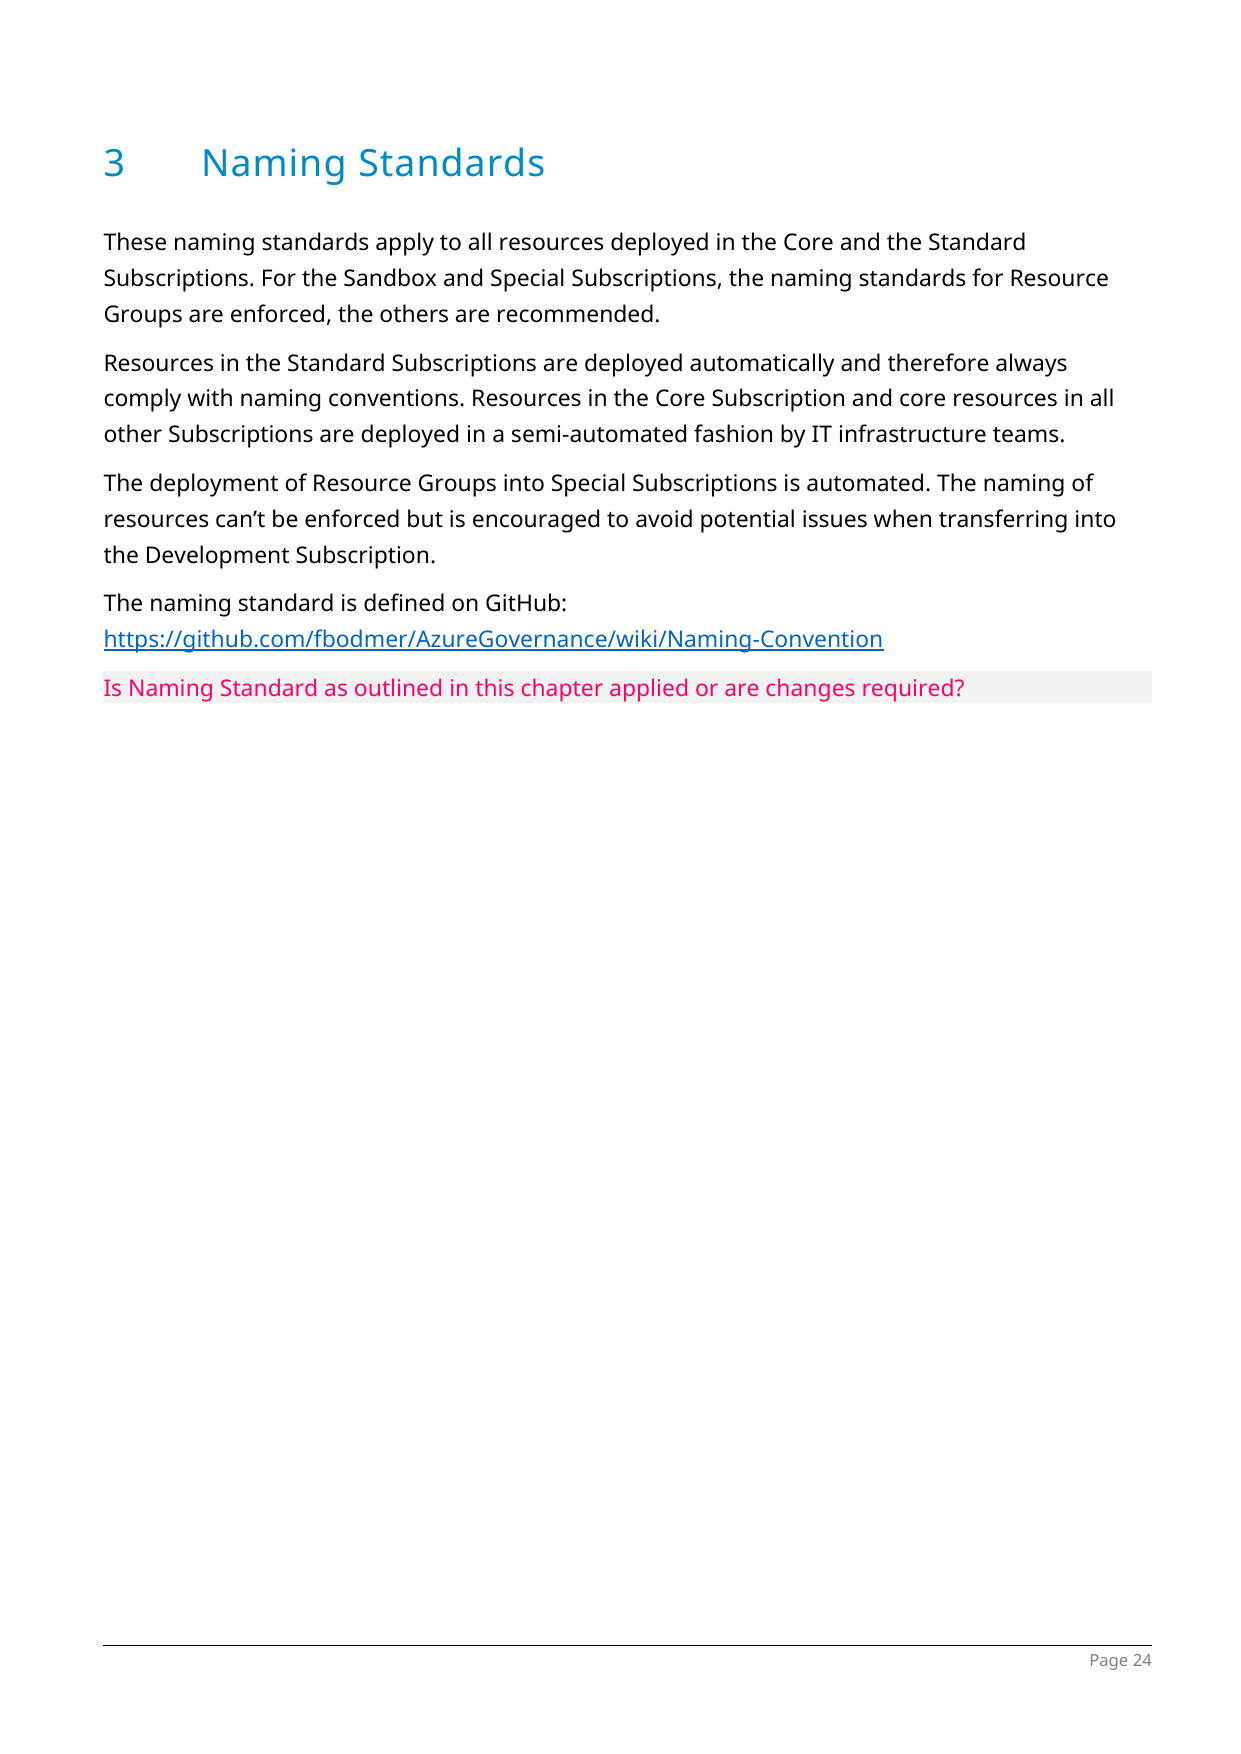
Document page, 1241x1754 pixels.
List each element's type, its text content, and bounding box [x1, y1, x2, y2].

text These naming standards apply to all resources deployed in the Core and the Standard Subscriptions. For the Sandbox and Special Subscriptions, the naming standards for Resource Groups are enforced, the others are recommended. [103, 226, 1152, 329]
text Is Naming Standard as outlined in this chapter applied or are changes required? [103, 671, 1152, 703]
text Resources in the Standard Subscriptions are deployed automatically and therefore always comply with naming conventions. Resources in the Core Subscription and core resources in all other Subscriptions are deployed in a semi-automated fashion by IT infrastructure teams. [103, 346, 1152, 449]
text The deployment of Resource Groups into Special Subscriptions is automated. The naming of resources can’t be enforced but is encouraged to avoid potential issues when transferring into the Development Subscription. [103, 467, 1152, 570]
text The naming standard is defined on GitHub: https://github.com/fbodmer/AzureGovernance/wiki/Naming-Convention [103, 587, 1152, 654]
subtitle Naming Standards [103, 126, 1152, 189]
